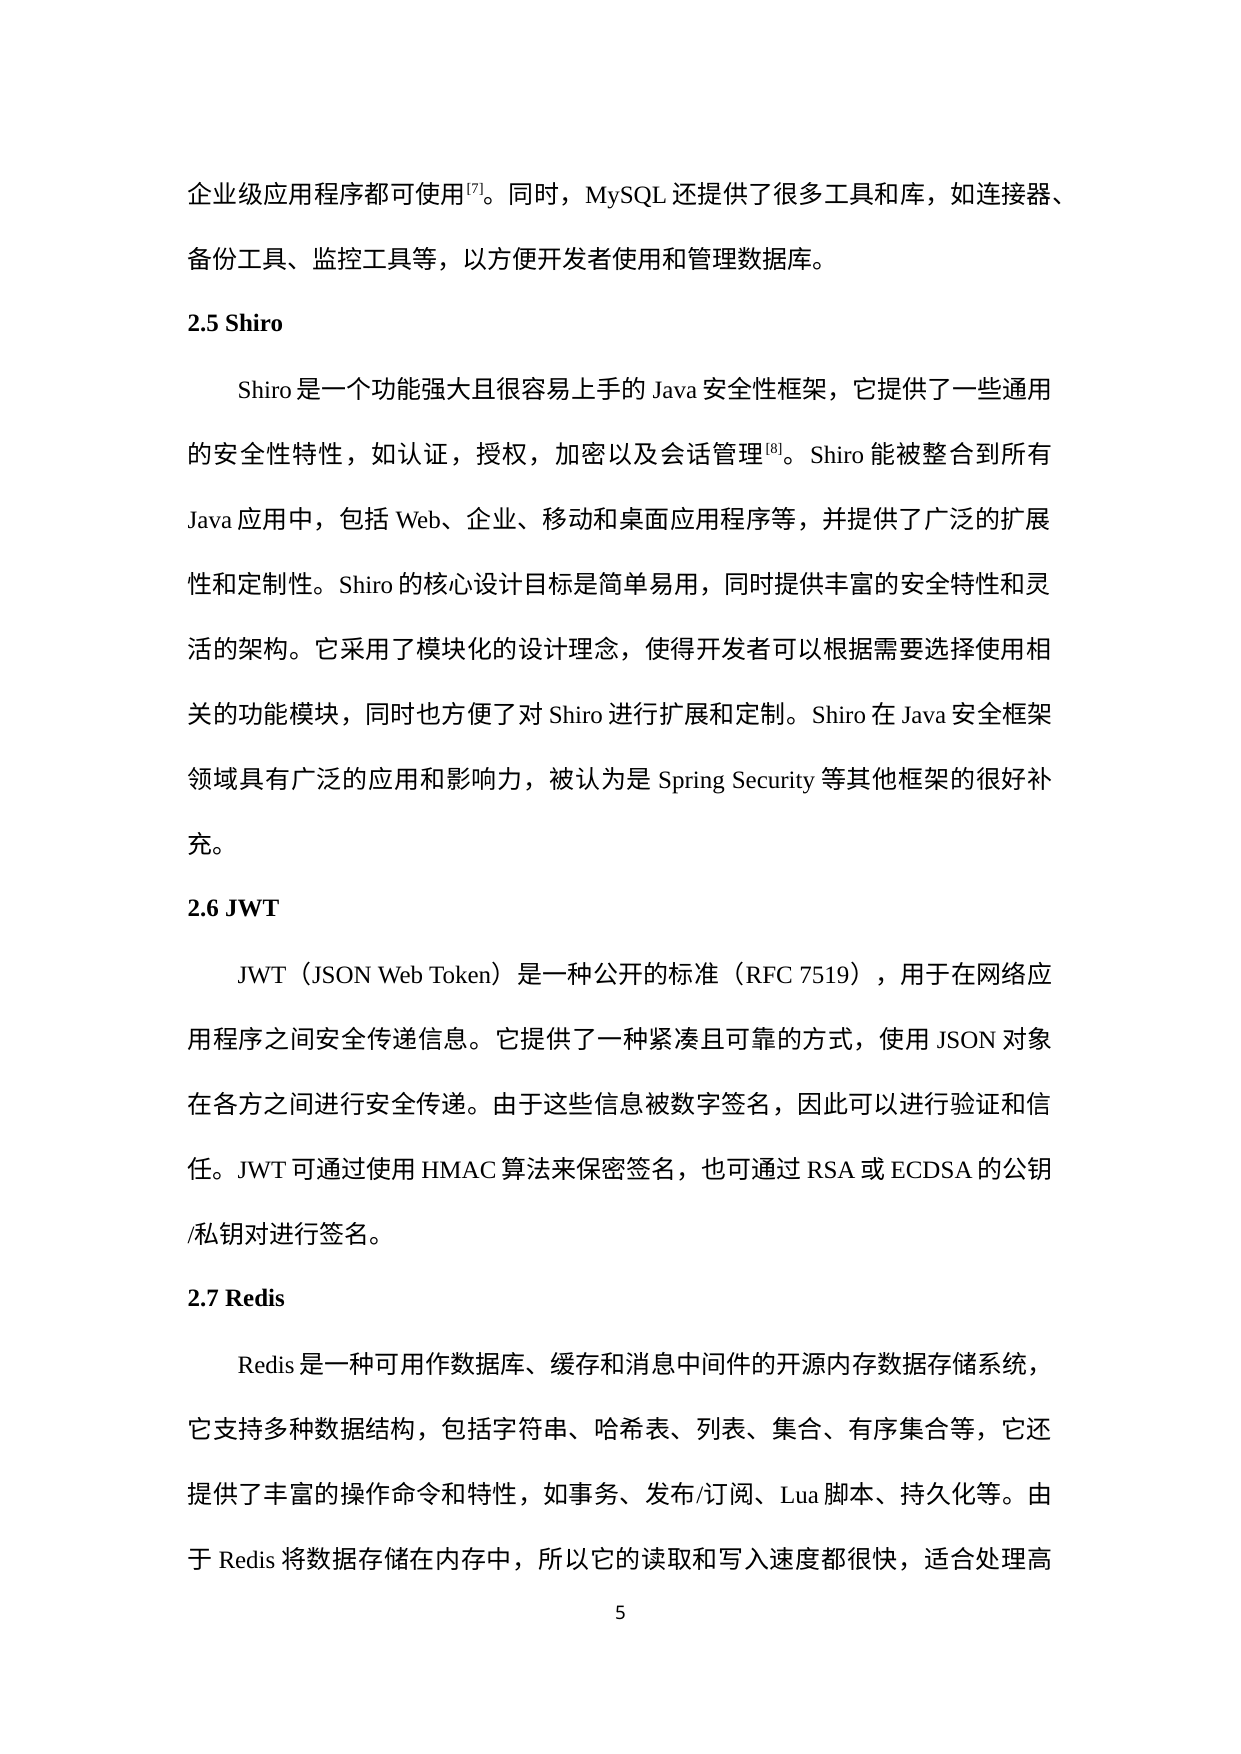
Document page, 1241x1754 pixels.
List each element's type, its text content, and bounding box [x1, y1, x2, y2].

subtitle 2.6 JWT [187, 891, 1053, 923]
subtitle 2.7 Redis [187, 1281, 1053, 1313]
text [187, 160, 1053, 290]
subtitle 2.5 Shiro [187, 306, 1053, 338]
text JWT（JSON Web Token）是一种公开的标准（RFC 7519），用于在网络应用程序之间安全传递信息。它提供了一种紧凑且可靠的方式，使用JSON对象在各方之间进行安全传递。由于这些信息被数字签名，因此可以进行验证和信任。JWT可通过使用HMAC算法来保密签名，也可通过RSA或ECDSA的公钥/私钥对进行签名。 [187, 940, 1053, 1265]
text Shiro是一个功能强大且很容易上手的Java安全性框架，它提供了一些通用的安全性特性，如认证，授权，加密以及会话管理[8]。Shiro能被整合到所有Java应用中，包括Web、企业、移动和桌面应用程序等，并提供了广泛的扩展性和定制性。Shiro的核心设计目标是简单易用，同时提供丰富的安全特性和灵活的架构。它采用了模块化的设计理念，使得开发者可以根据需要选择使用相关的功能模块，同时也方便了对Shiro进行扩展和定制。Shiro在Java安全框架领域具有广泛的应用和影响力，被认为是Spring Security等其他框架的很好补充。 [187, 355, 1053, 875]
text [187, 1330, 1053, 1590]
